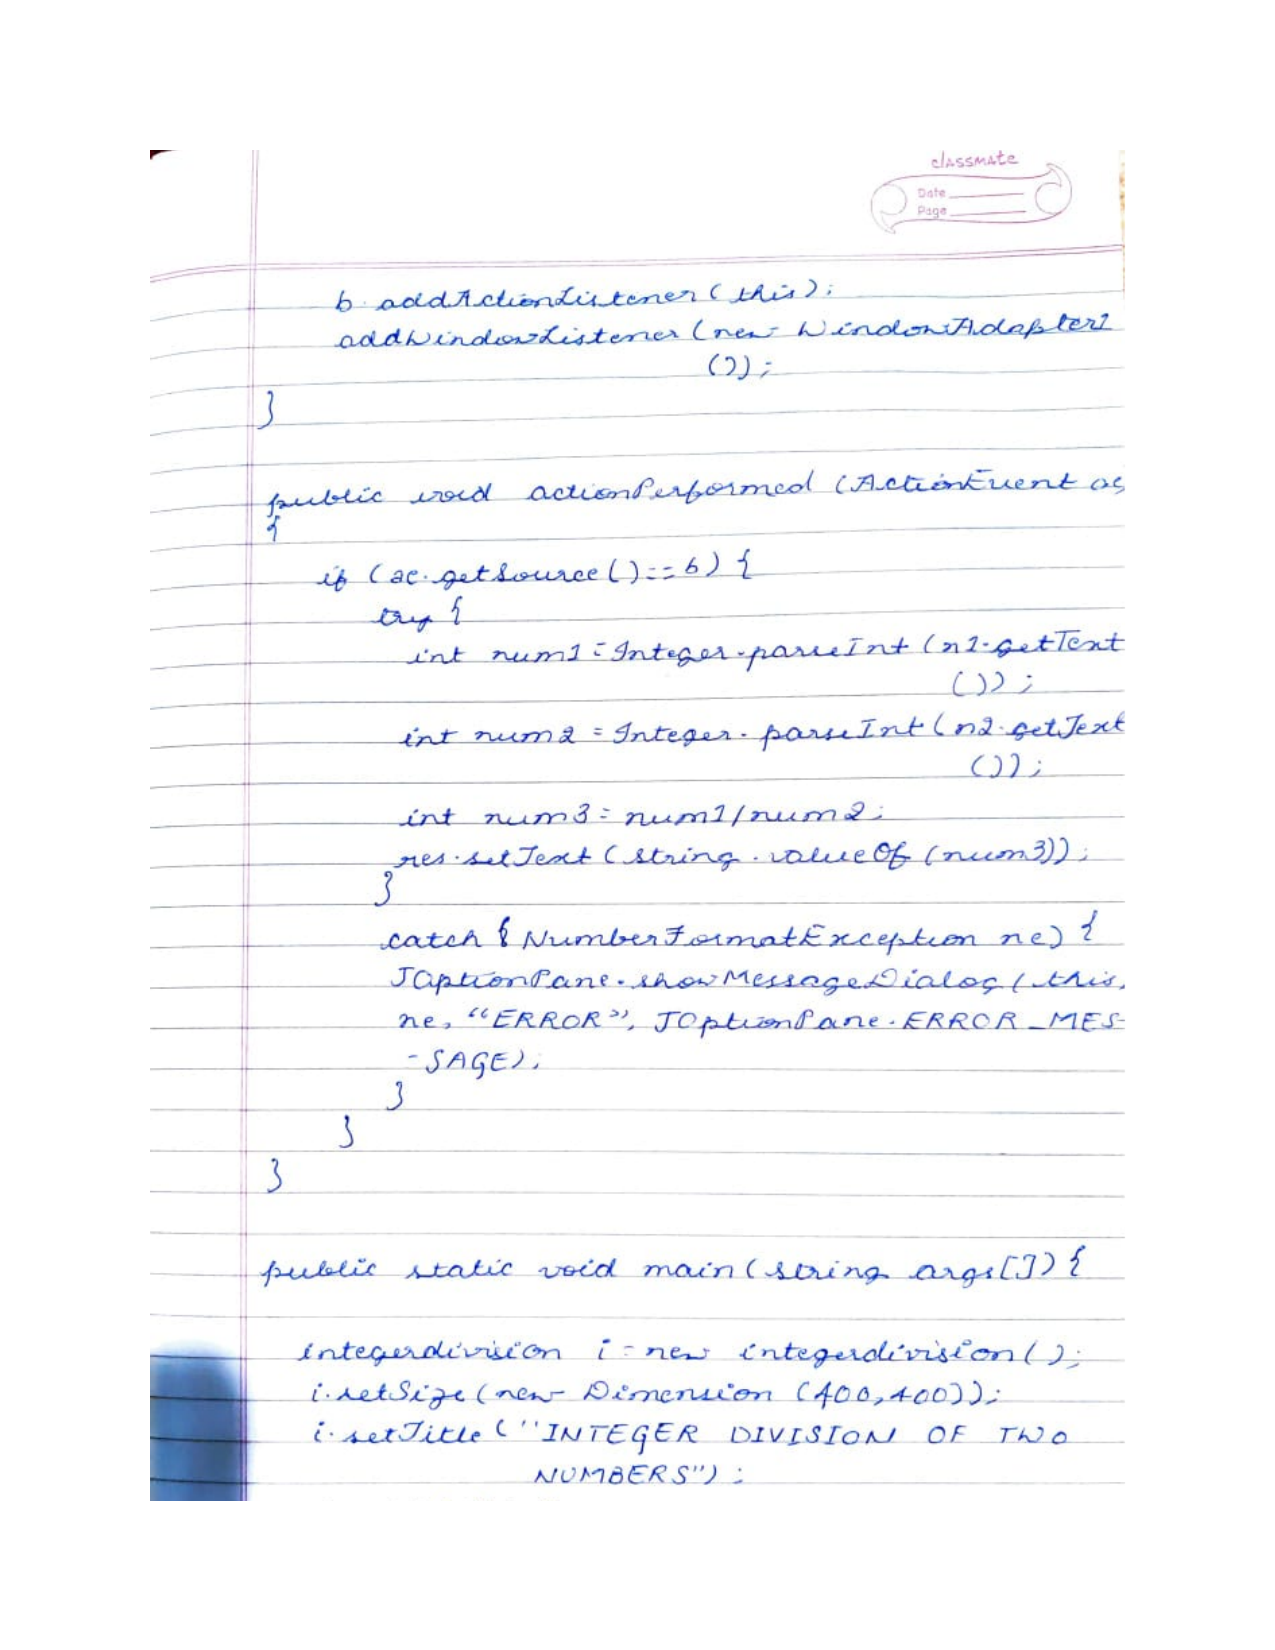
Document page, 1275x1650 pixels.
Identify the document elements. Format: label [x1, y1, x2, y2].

picture [150, 150, 1125, 1501]
